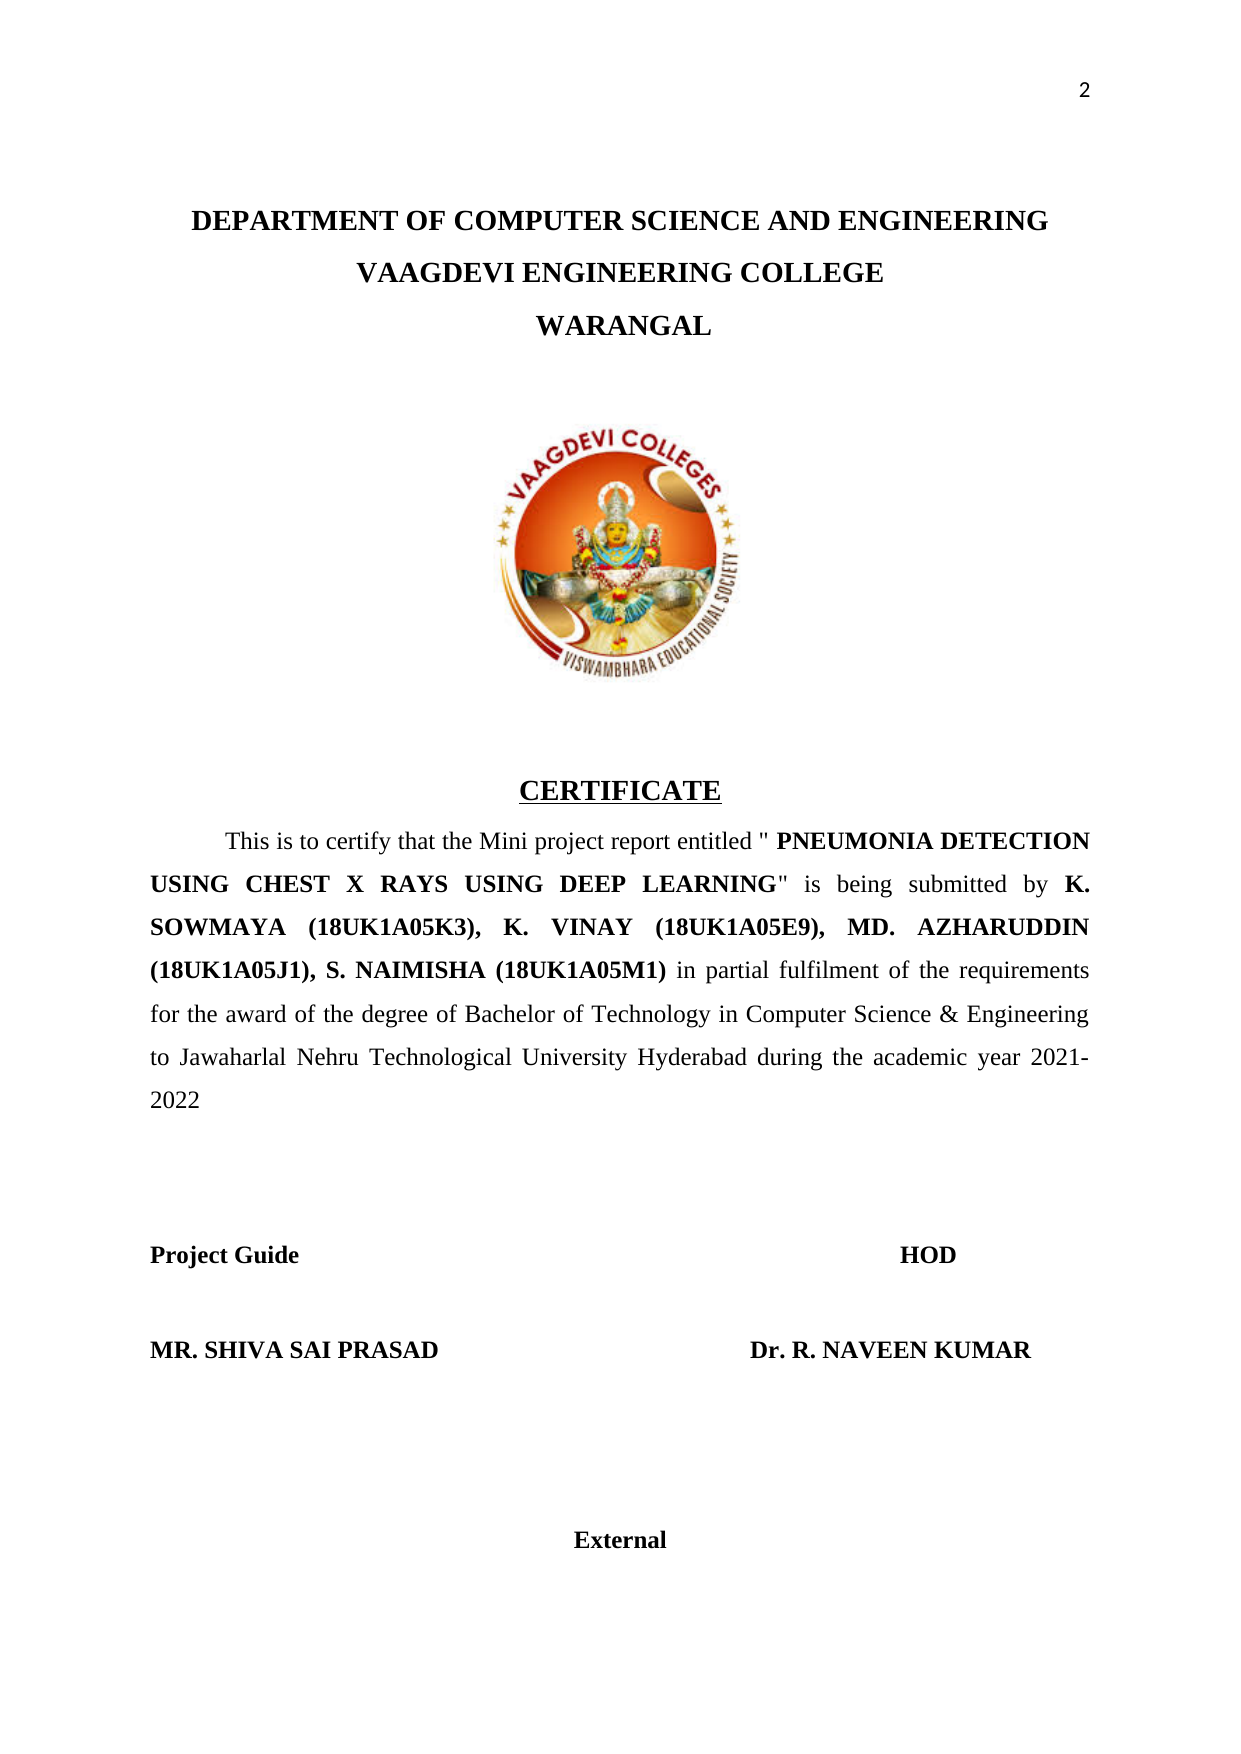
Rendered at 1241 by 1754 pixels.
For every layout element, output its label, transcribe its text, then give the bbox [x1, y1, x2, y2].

text DEPARTMENT OF COMPUTER SCIENCE AND ENGINEERING [150, 203, 1090, 236]
text WARANGAL [150, 308, 1090, 342]
text Project Guide HOD [150, 1240, 1090, 1269]
text External [150, 1526, 1090, 1554]
text This is to certify that the Mini project report entitled " PNEUMONIA DETECTION USING CHEST X RAYS USING DEEP LEARNING" is being submitted by K. SOWMAYA (18UK1A05K3), K. VINAY (18UK1A05E9), MD. AZHARUDDIN (18UK1A05J1), S. NAIMISHA (18UK1A05M1) in partial fulfilment of the requirements for the award of the degree of Bachelor of Technology in Computer Science & Engineering to Jawaharlal Nehru Technological University Hyderabad during the academic year 2021- 2022 [150, 826, 1090, 1114]
picture [449, 414, 792, 702]
text VAAGDEVI ENGINEERING COLLEGE [150, 256, 1090, 289]
text CERTIFICATE [150, 773, 1090, 807]
text MR. SHIVA SAI PRASAD Dr. R. NAVEEN KUMAR [150, 1336, 1090, 1364]
